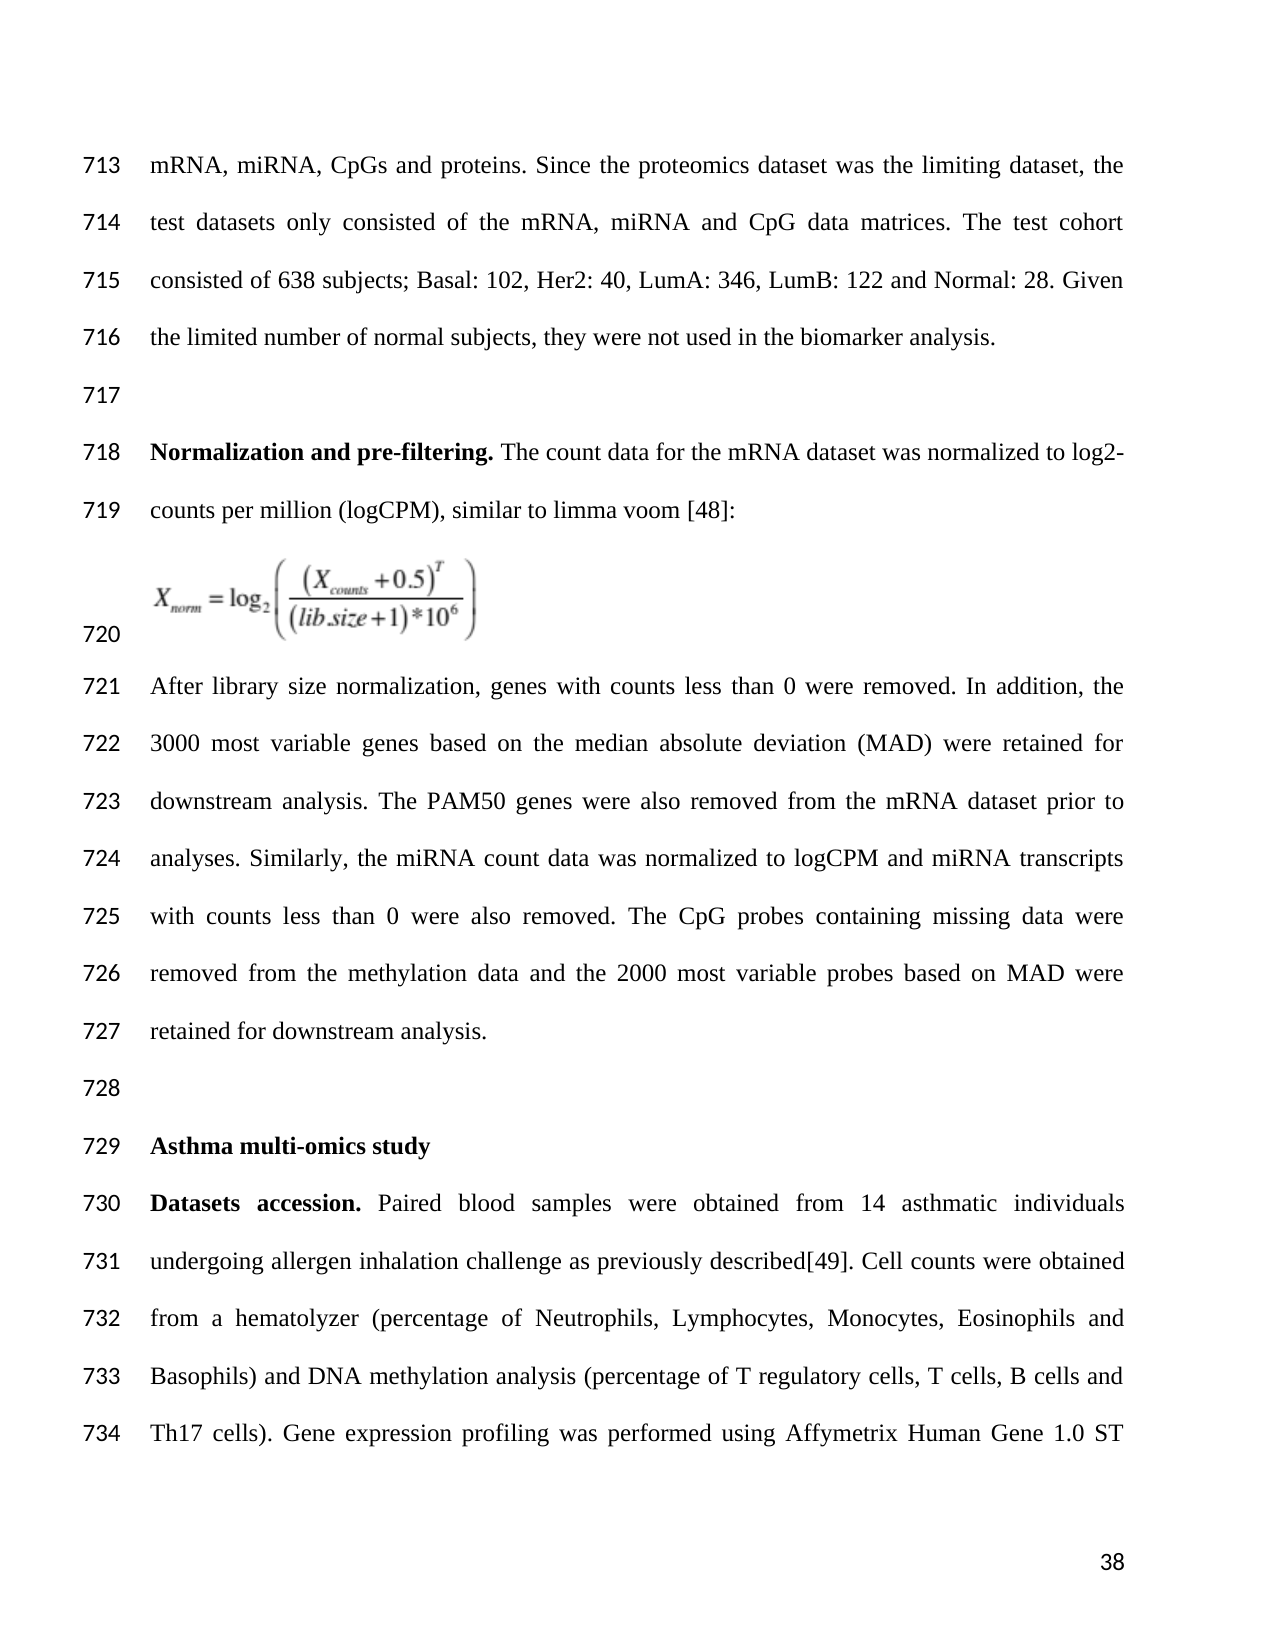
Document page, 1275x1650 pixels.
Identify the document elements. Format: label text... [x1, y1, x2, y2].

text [150, 1188, 1125, 1447]
text Asthma multi-omics study [150, 1131, 1125, 1159]
text Normalization and pre-filtering. The count data for the mRNA dataset was normalized to log2-counts per million (logCPM), similar to limma voom [48]: [150, 437, 1125, 524]
text After library size normalization, genes with counts less than 0 were removed. In addition, the 3000 most variable genes based on the median absolute deviation (MAD) were retained for downstream analysis. The PAM50 genes were also removed from the mRNA dataset prior to analyses. Similarly, the miRNA count data was normalized to logCPM and miRNA transcripts with counts less than 0 were also removed. The CpG probes containing missing data were removed from the methylation data and the 2000 most variable probes based on MAD were retained for downstream analysis. [150, 671, 1125, 1044]
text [150, 150, 1125, 351]
